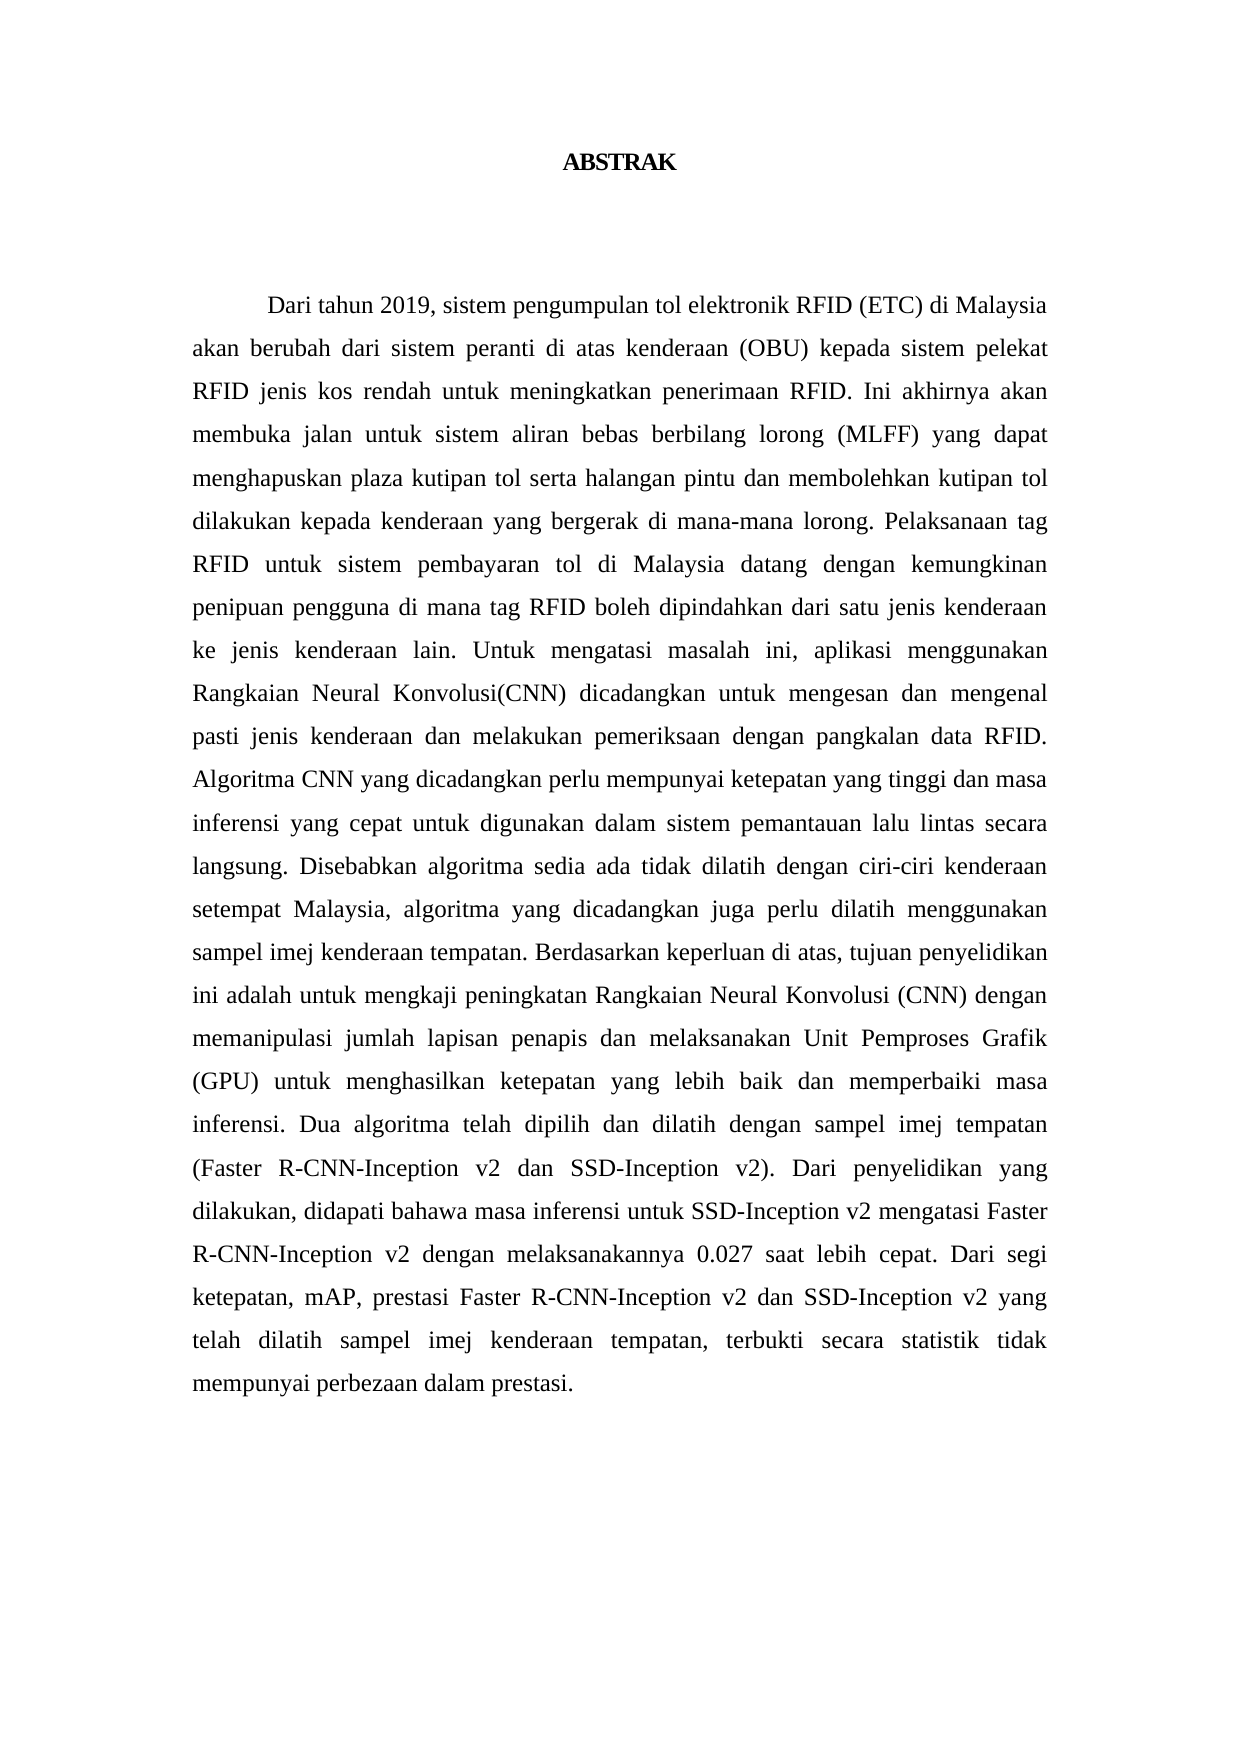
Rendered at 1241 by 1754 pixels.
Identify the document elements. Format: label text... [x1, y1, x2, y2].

title ABSTRAK [192, 147, 1048, 176]
